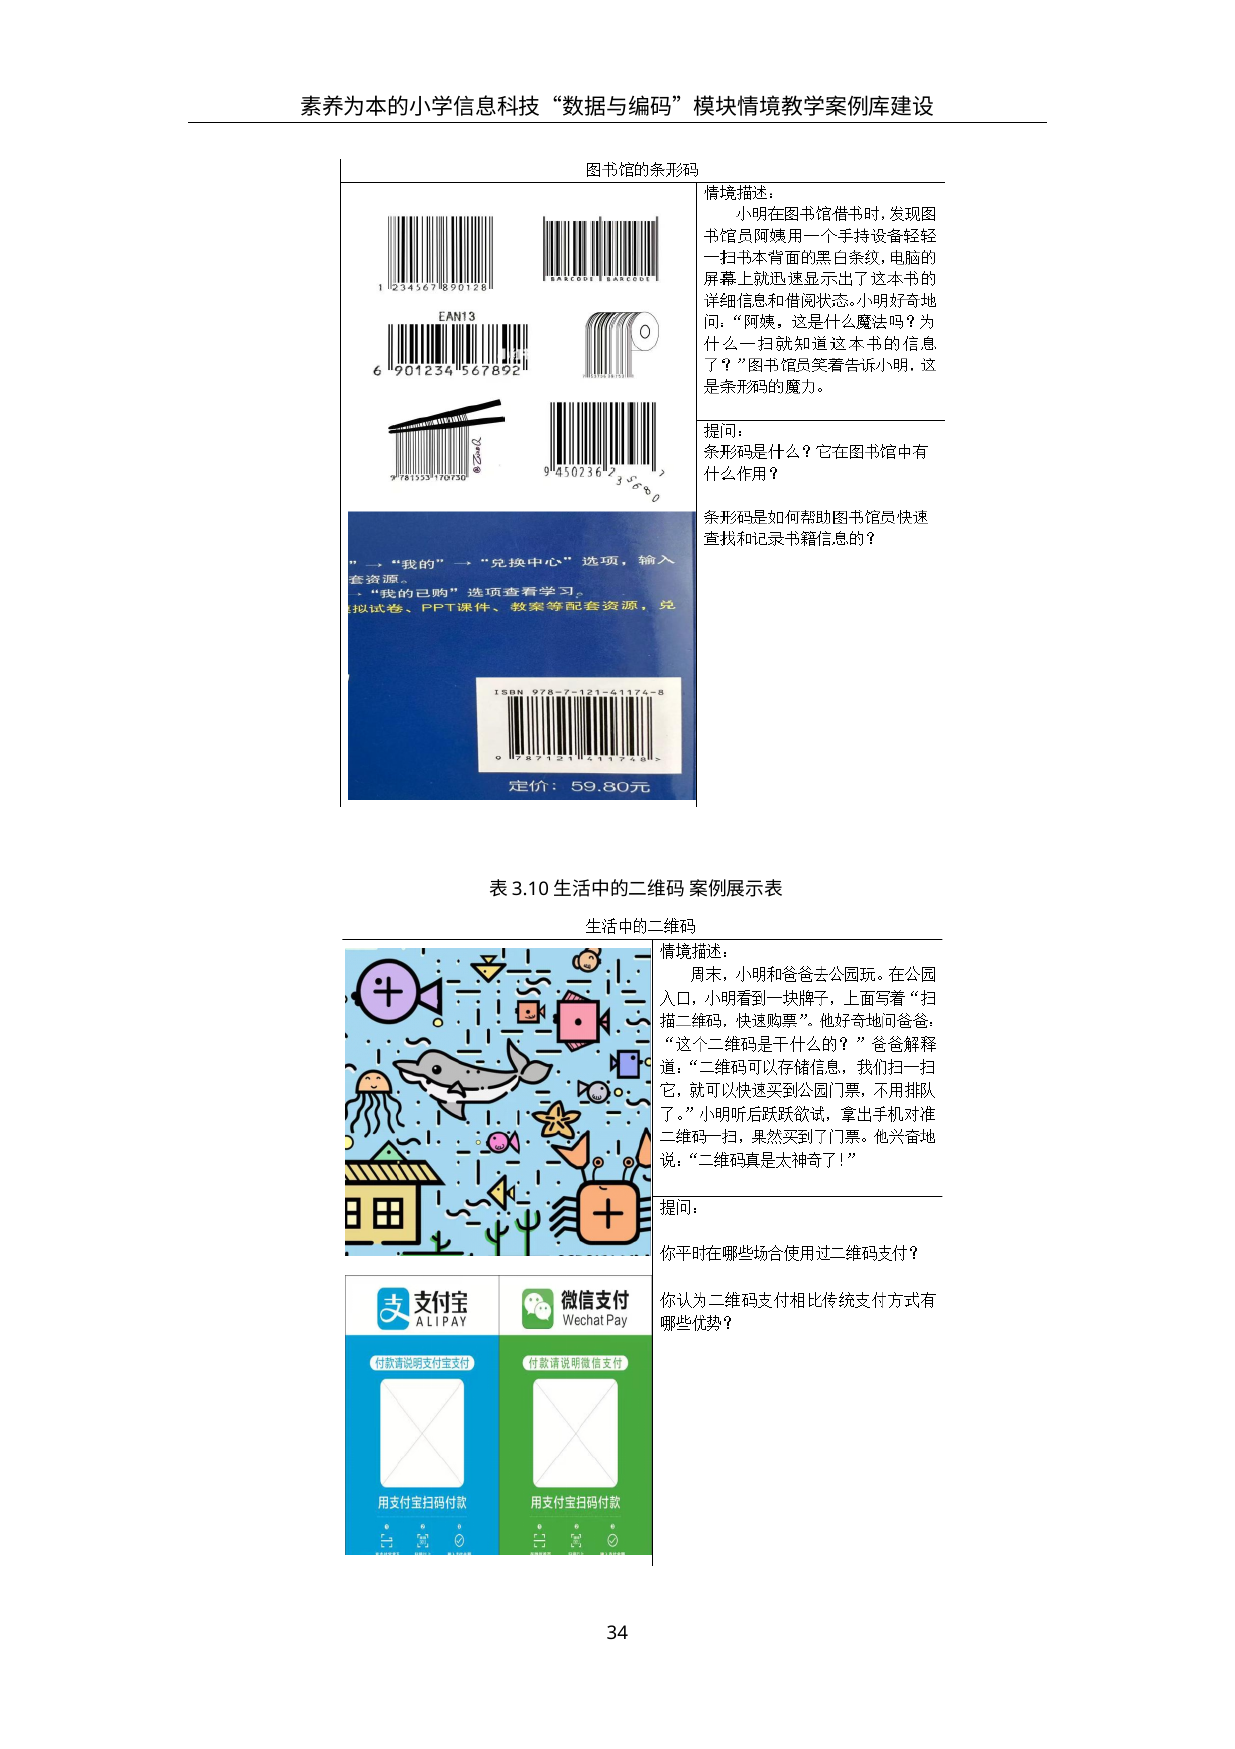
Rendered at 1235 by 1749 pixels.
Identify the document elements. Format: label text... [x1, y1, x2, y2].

picture [339, 159, 945, 807]
picture [342, 917, 943, 1566]
text 表3.10 生活中的二维码 案例展示表 [187, 871, 1047, 904]
